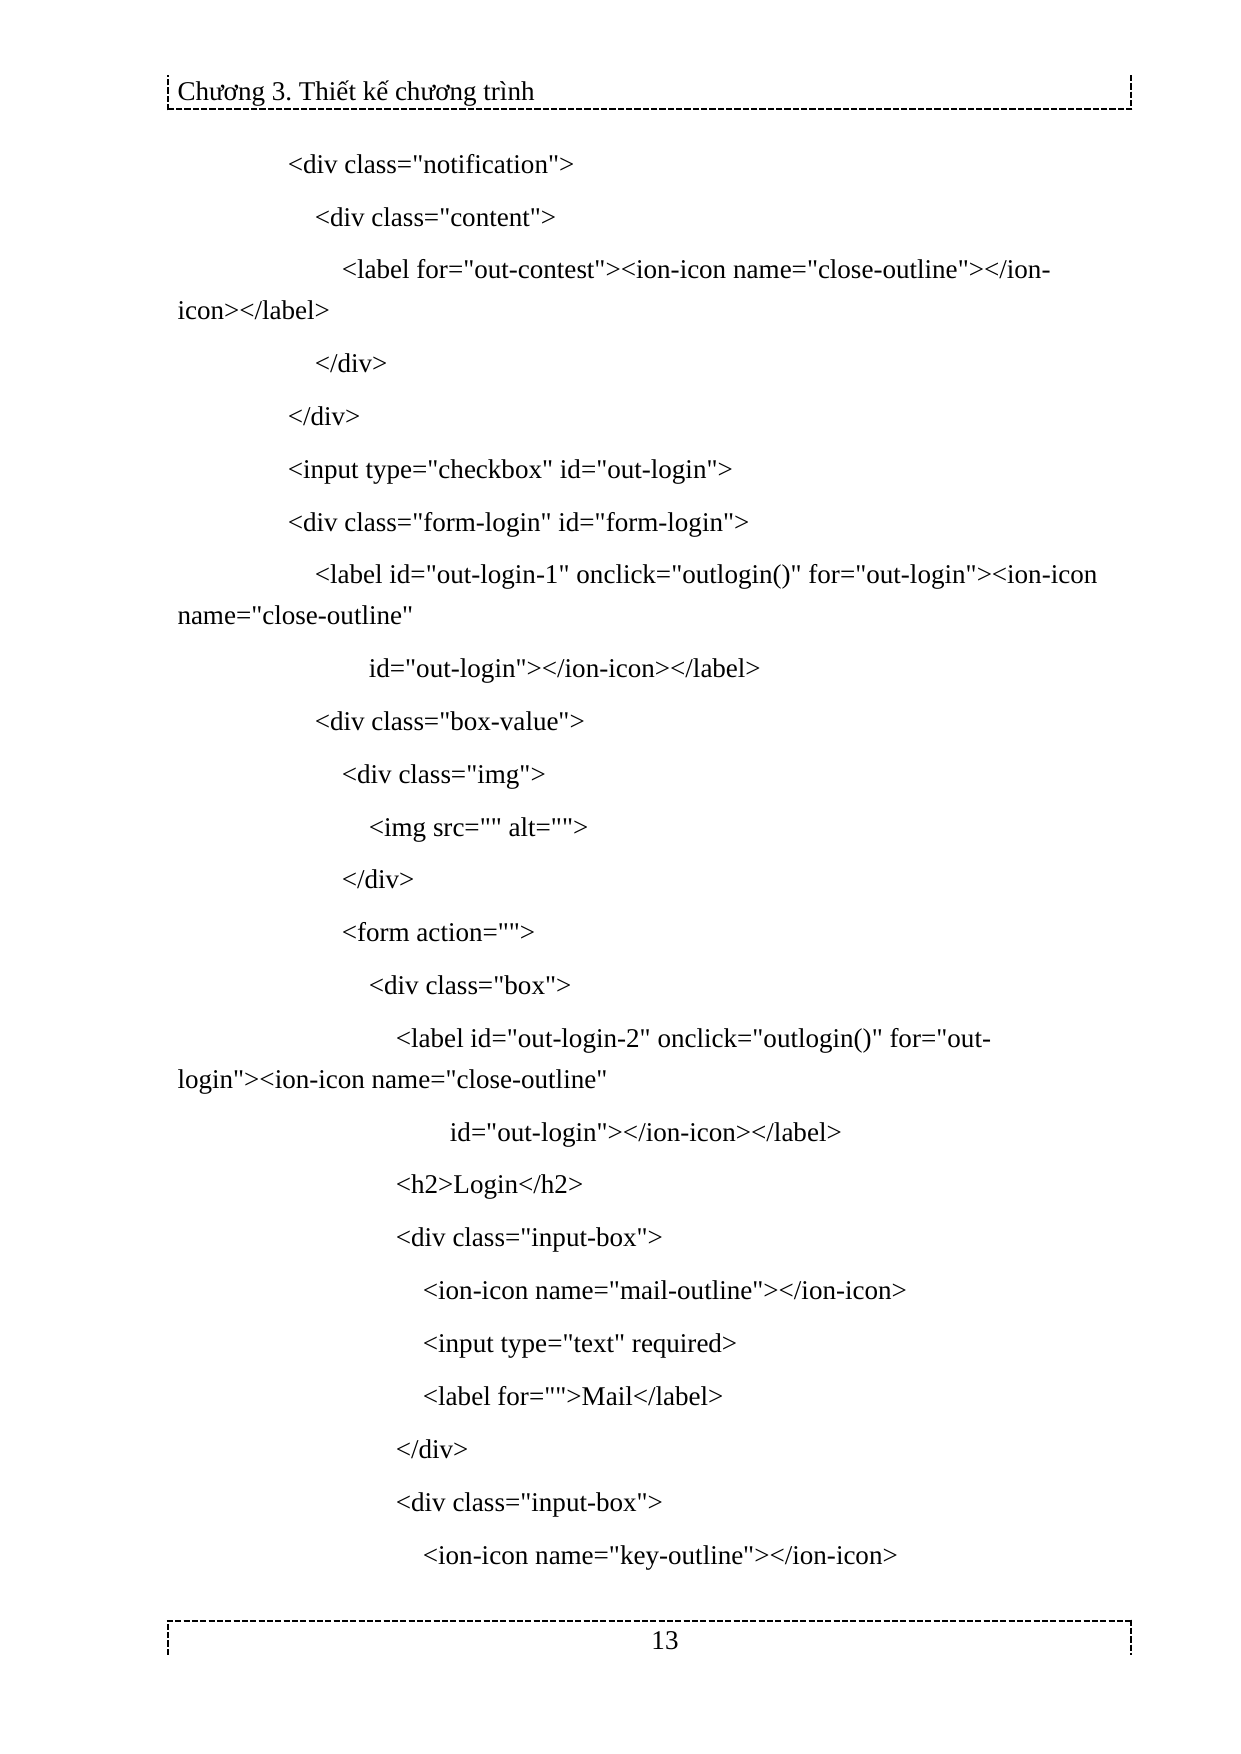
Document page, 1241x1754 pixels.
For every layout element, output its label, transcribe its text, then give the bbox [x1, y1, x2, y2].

text </div> [177, 400, 1122, 431]
text <img src="" alt=""> [177, 811, 1122, 842]
text <div class="form-login" id="form-login"> [177, 506, 1122, 537]
text <div class="notification"> [177, 148, 1122, 179]
text <div class="input-box"> [177, 1486, 1122, 1517]
text <div class="content"> [177, 201, 1122, 232]
text </div> [177, 347, 1122, 378]
text <ion-icon name="mail-outline"></ion-icon> [177, 1274, 1122, 1306]
text <input type="text" required> [177, 1327, 1122, 1358]
text <div class="box-value"> [177, 705, 1122, 736]
text <label for="out-contest"><ion-icon name="close-outline"></ion-icon></label> [177, 253, 1122, 325]
text <label for="">Mail</label> [177, 1380, 1122, 1411]
text <div class="input-box"> [177, 1221, 1122, 1253]
text <div class="img"> [177, 758, 1122, 789]
text </div> [177, 863, 1122, 895]
text <form action=""> [177, 916, 1122, 948]
text <label id="out-login-1" onclick="outlogin()" for="out-login"><ion-icon name="close-outline" [177, 558, 1122, 630]
text id="out-login"></ion-icon></label> [177, 652, 1122, 683]
text <ion-icon name="key-outline"></ion-icon> [177, 1539, 1122, 1570]
text </div> [177, 1433, 1122, 1464]
text <div class="box"> [177, 969, 1122, 1001]
text <h2>Login</h2> [177, 1168, 1122, 1200]
text <label id="out-login-2" onclick="outlogin()" for="out-login"><ion-icon name="close-outline" [177, 1022, 1122, 1094]
text <input type="checkbox" id="out-login"> [177, 453, 1122, 484]
text id="out-login"></ion-icon></label> [177, 1116, 1122, 1147]
